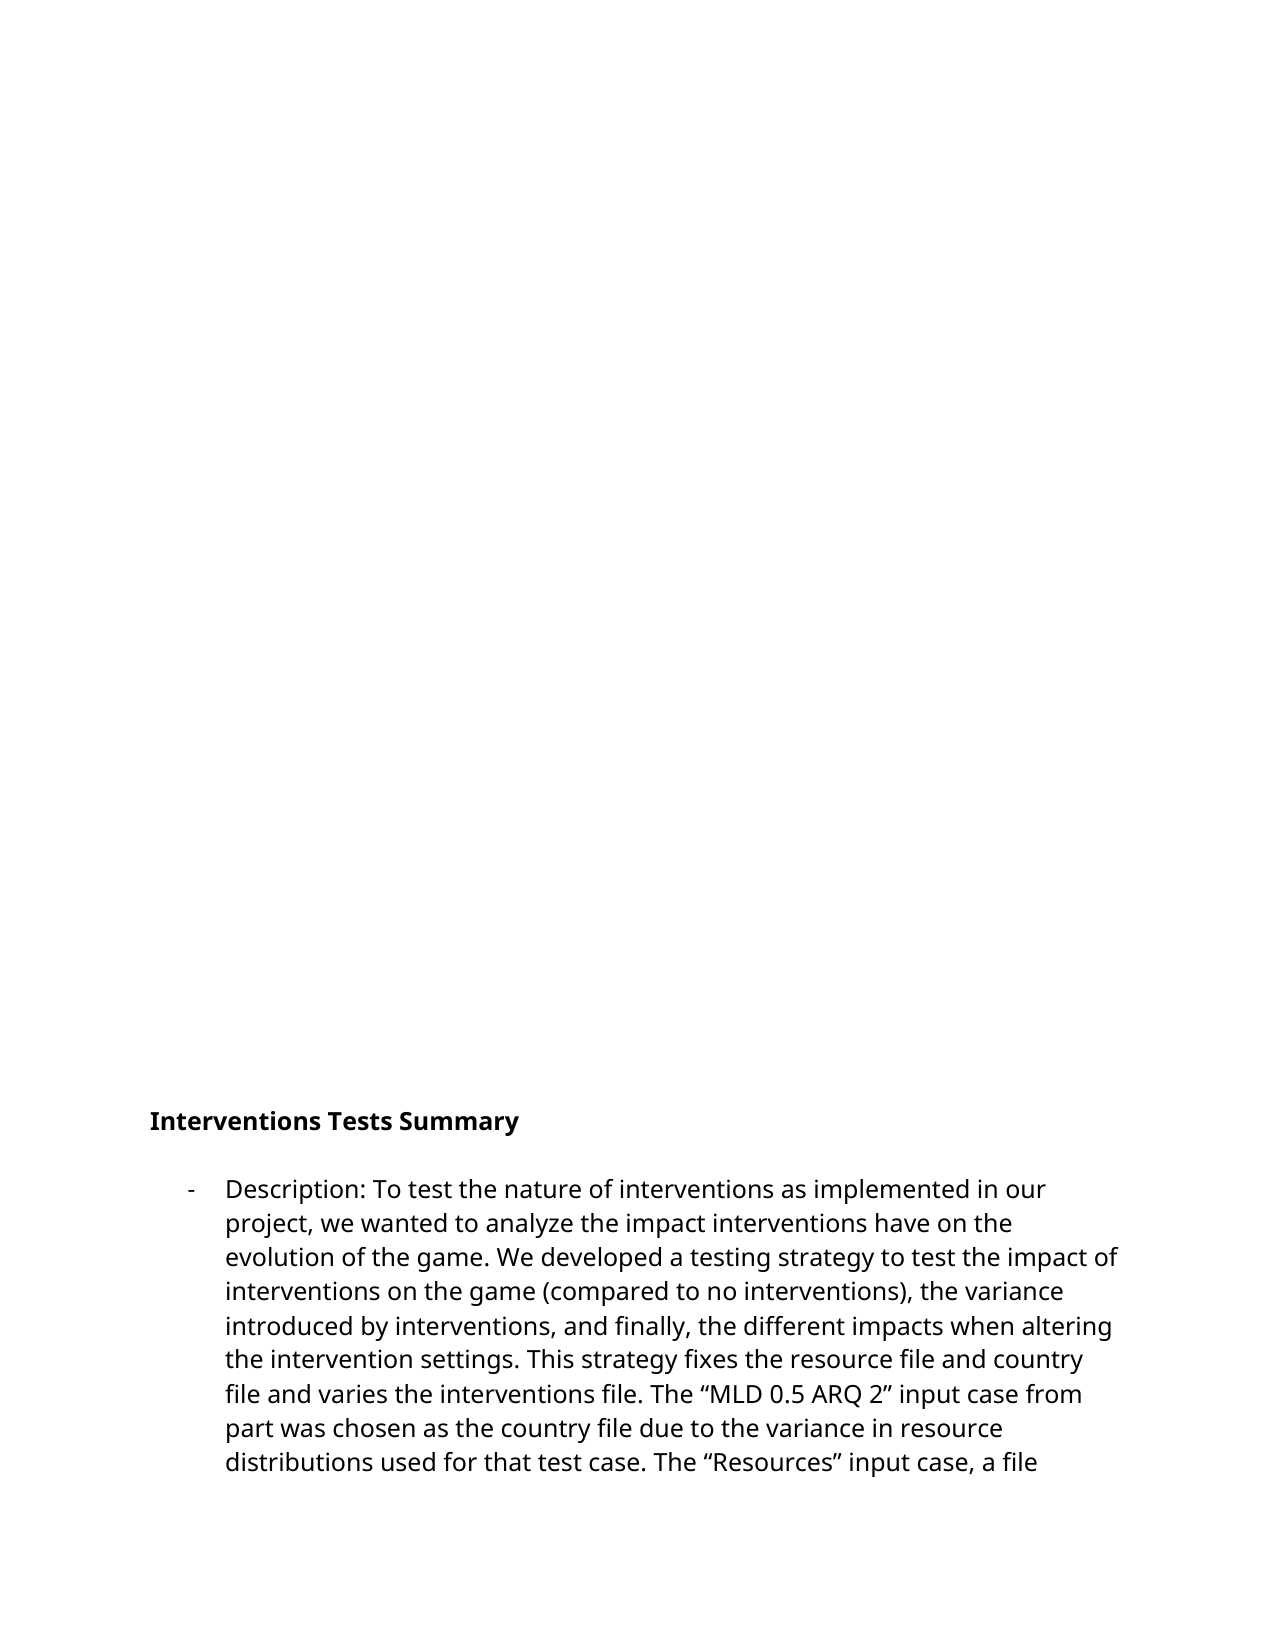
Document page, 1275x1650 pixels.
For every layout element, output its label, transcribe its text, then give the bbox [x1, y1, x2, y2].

text Interventions Tests Summary [150, 1104, 1125, 1138]
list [187, 1172, 1125, 1478]
